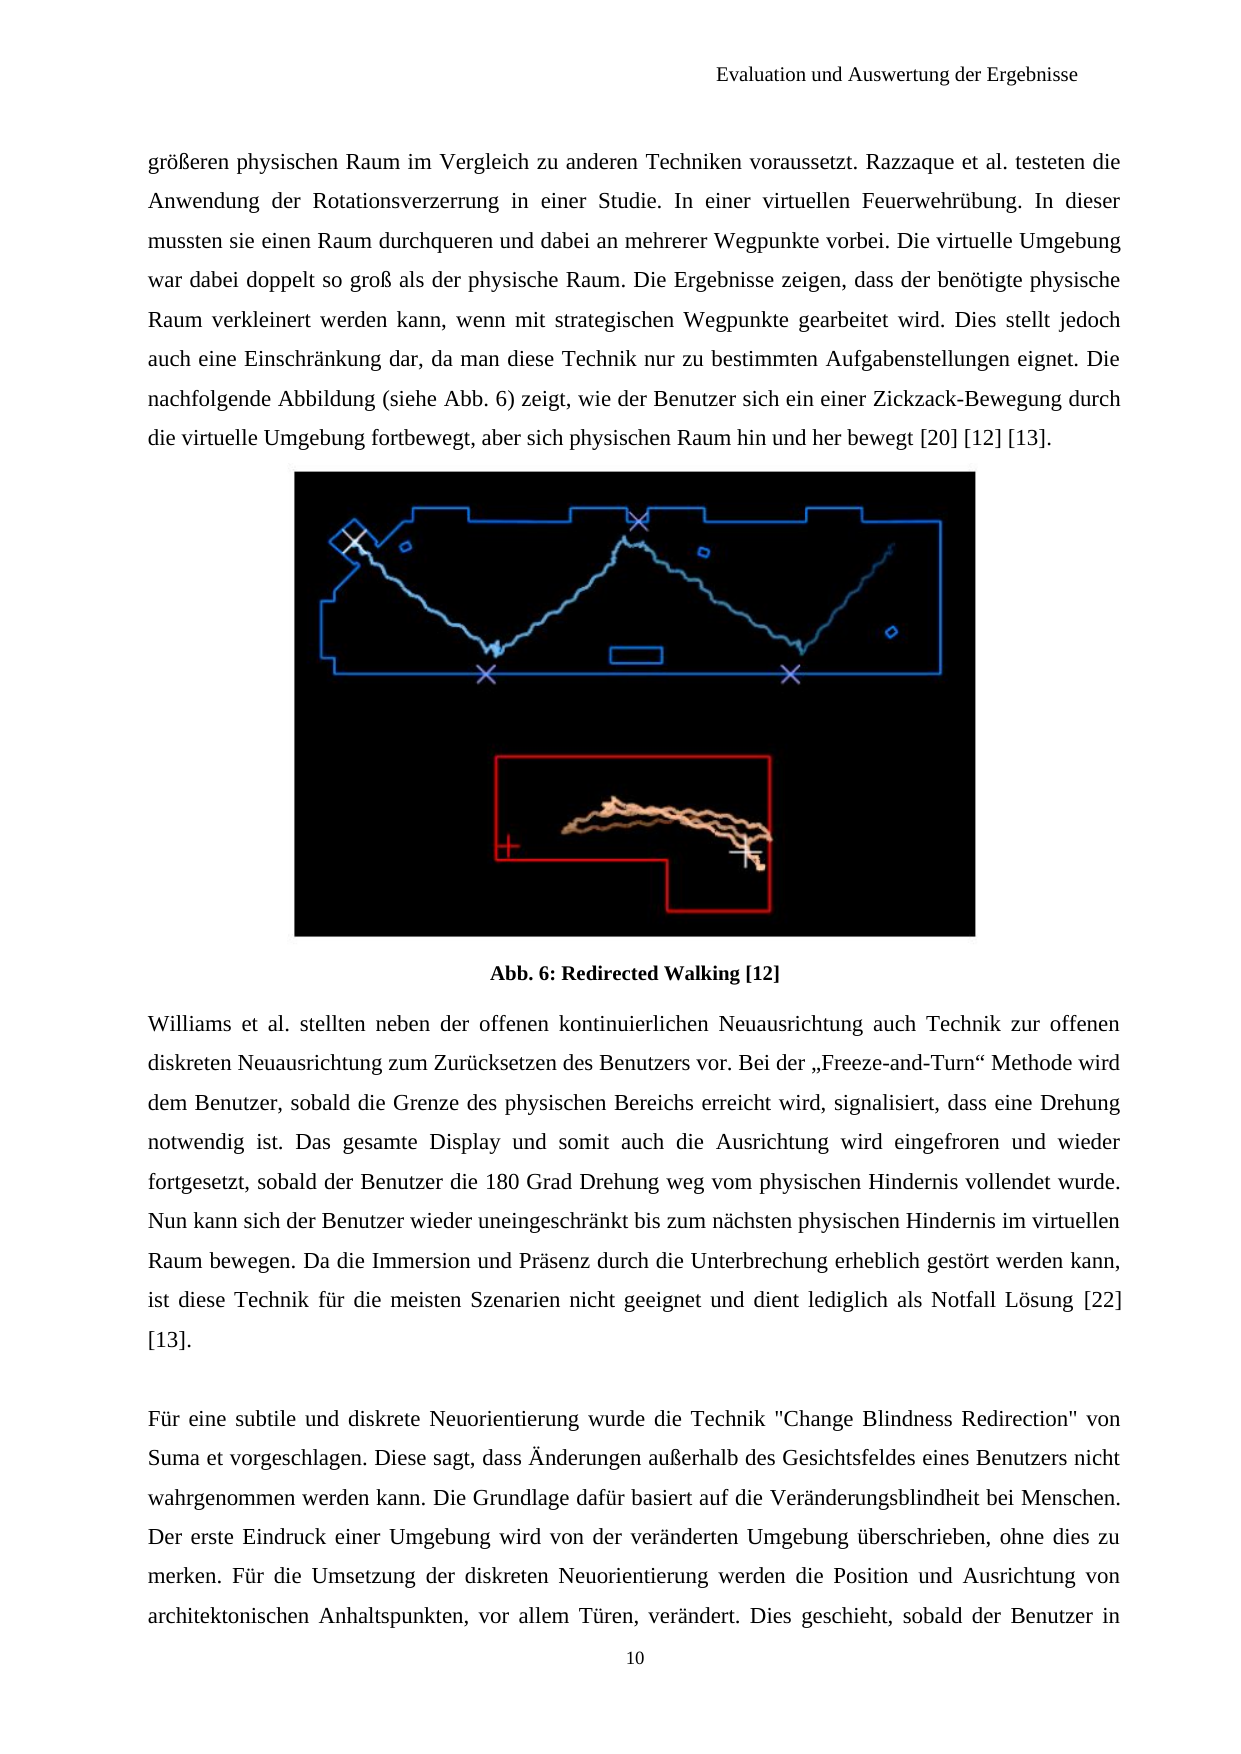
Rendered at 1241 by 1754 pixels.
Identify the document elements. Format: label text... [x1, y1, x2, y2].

text Abb. 6: Redirected Walking [148, 961, 1122, 985]
picture [287, 463, 983, 948]
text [148, 1404, 1122, 1628]
text Williams et al. stellten neben der offenen kontinuierlichen Neuausrichtung auch Technik zur offenen diskreten Neuausrichtung zum Zurücksetzen des Benutzers vor. Bei der „Freeze-and-Turn“ Methode wird dem Benutzer, sobald die Grenze des physischen Bereichs erreicht wird, signalisiert, dass eine Drehung notwendig ist. Das gesamte Display und somit auch die Ausrichtung wird eingefroren und wieder fortgesetzt, sobald der Benutzer die 180 Grad Drehung weg vom physischen Hindernis vollendet wurde. Nun kann sich der Benutzer wieder uneingeschränkt bis zum nächsten physischen Hindernis im virtuellen Raum bewegen. Da die Immersion und Präsenz durch die Unterbrechung erheblich gestört werden kann, ist diese Technik für die meisten Szenarien nicht geeignet und dient lediglich als Notfall Lösung . [148, 1010, 1122, 1352]
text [148, 148, 1122, 450]
